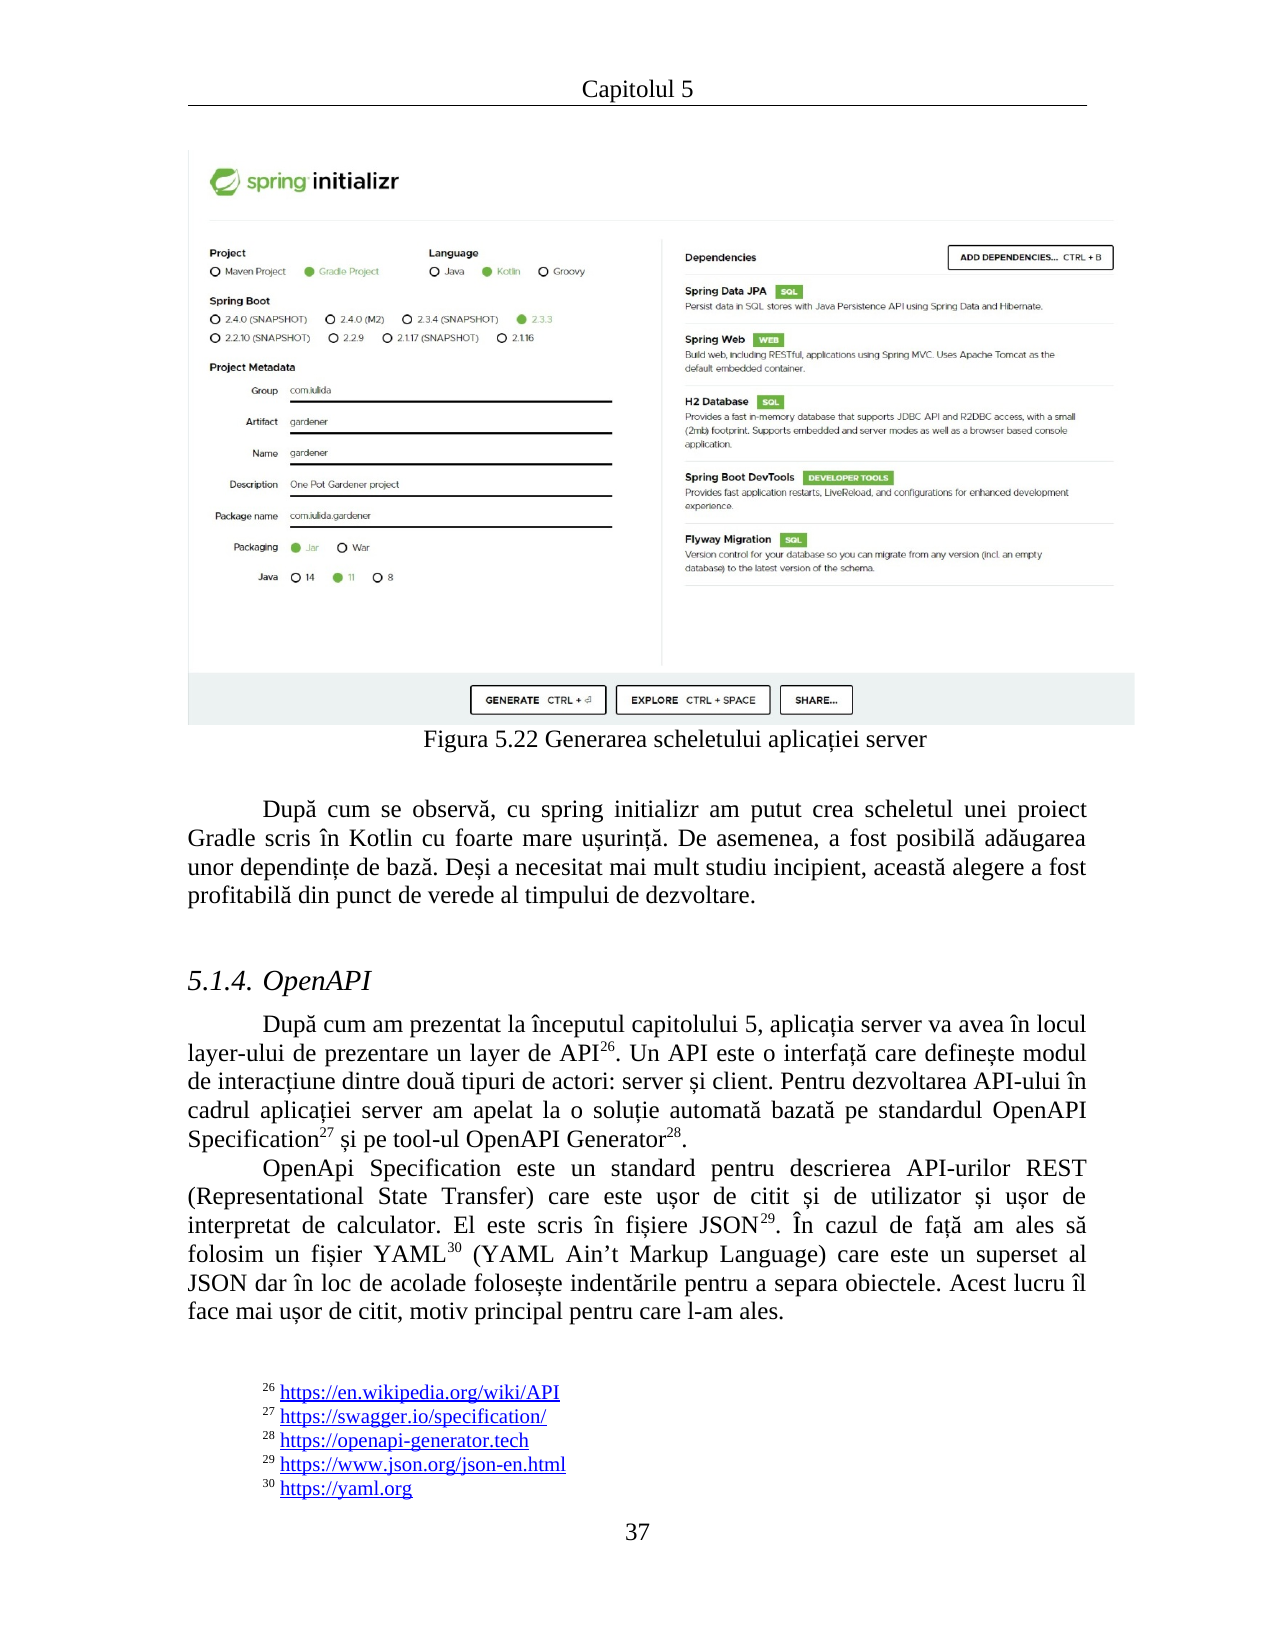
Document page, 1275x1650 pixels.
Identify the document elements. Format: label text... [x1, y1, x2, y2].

text OpenApi Specification este un standard pentru descrierea API-urilor REST (Representational State Transfer) care este ușor de citit și de utilizator și ușor de interpretat de calculator. El este scris în fișiere JSON. În cazul de față am ales să folosim un fișier YAML (YAML Ain’t Markup Language) care este un superset al JSON dar în loc de acolade folosește indentările pentru a separa obiectele. Acest lucru îl face mai ușor de citit, motiv principal pentru care l-am ales. [187, 1153, 1087, 1325]
subtitle OpenAPI [187, 963, 1087, 996]
picture [187, 150, 1135, 725]
text După cum se observă, cu spring initializr am putut crea scheletul unei proiect Gradle scris în Kotlin cu foarte mare ușurință. De asemenea, a fost posibilă adăugarea unor dependințe de bază. Deși a necesitat mai mult studiu incipient, această alegere a fost profitabilă din punct de verede al timpului de dezvoltare. [187, 794, 1087, 909]
text După cum am prezentat la începutul capitolului 5, aplicația server va avea în locul layer-ului de prezentare un layer de API. Un API este o interfață care definește modul de interacțiune dintre două tipuri de actori: server și client. Pentru dezvoltarea API-ului în cadrul aplicației server am apelat la o soluție automată bazată pe standardul OpenAPI Specification și pe tool-ul OpenAPI Generator. [187, 1009, 1087, 1153]
